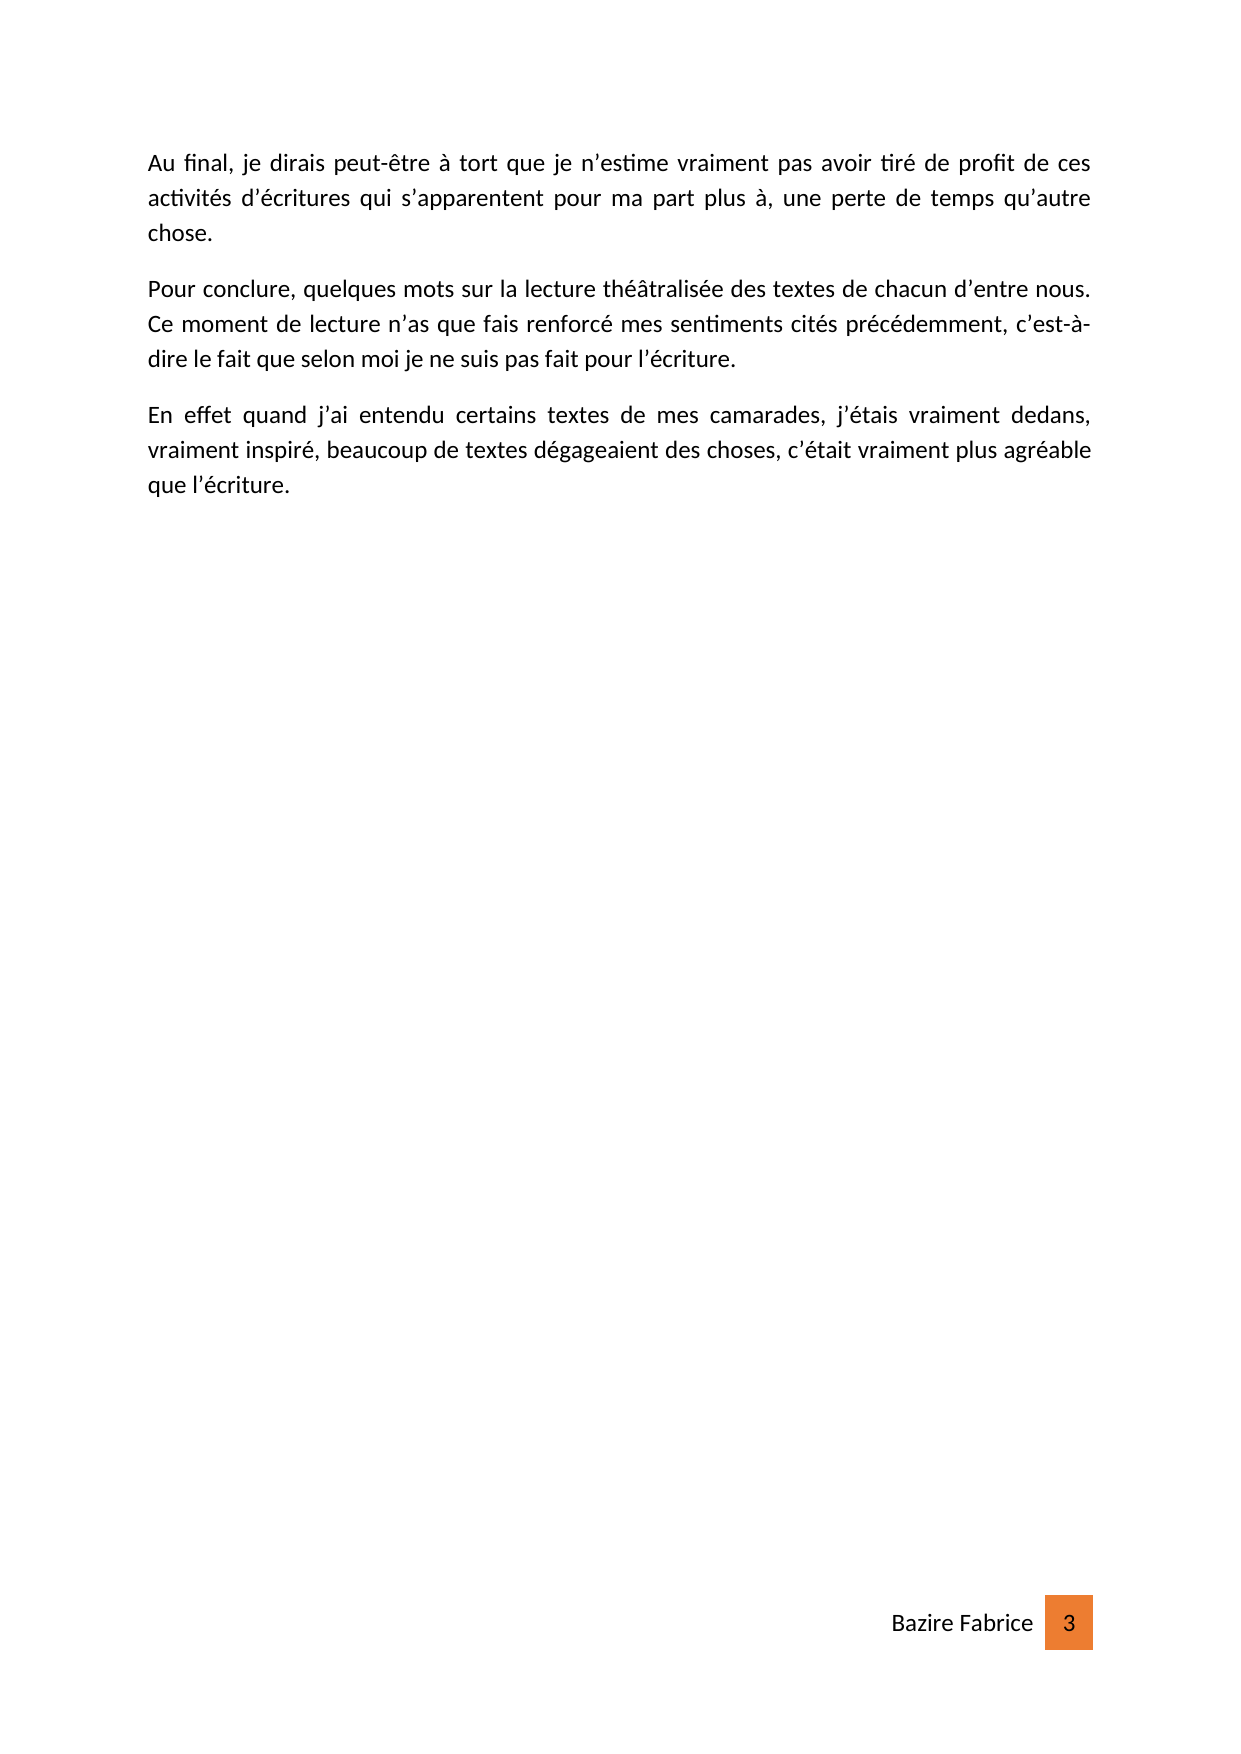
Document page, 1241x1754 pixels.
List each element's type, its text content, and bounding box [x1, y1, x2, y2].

text Au final, je dirais peut-être à tort que je n’estime vraiment pas avoir tiré de profit de ces activités d’écritures qui s’apparentent pour ma part plus à, une perte de temps qu’autre chose. [148, 148, 1093, 248]
text Pour conclure, quelques mots sur la lecture théâtralisée des textes de chacun d’entre nous. Ce moment de lecture n’as que fais renforcé mes sentiments cités précédemment, c’est-à-dire le fait que selon moi je ne suis pas fait pour l’écriture. [148, 273, 1093, 374]
text En effet quand j’ai entendu certains textes de mes camarades, j’étais vraiment dedans, vraiment inspiré, beaucoup de textes dégageaient des choses, c’était vraiment plus agréable que l’écriture. [148, 399, 1093, 500]
